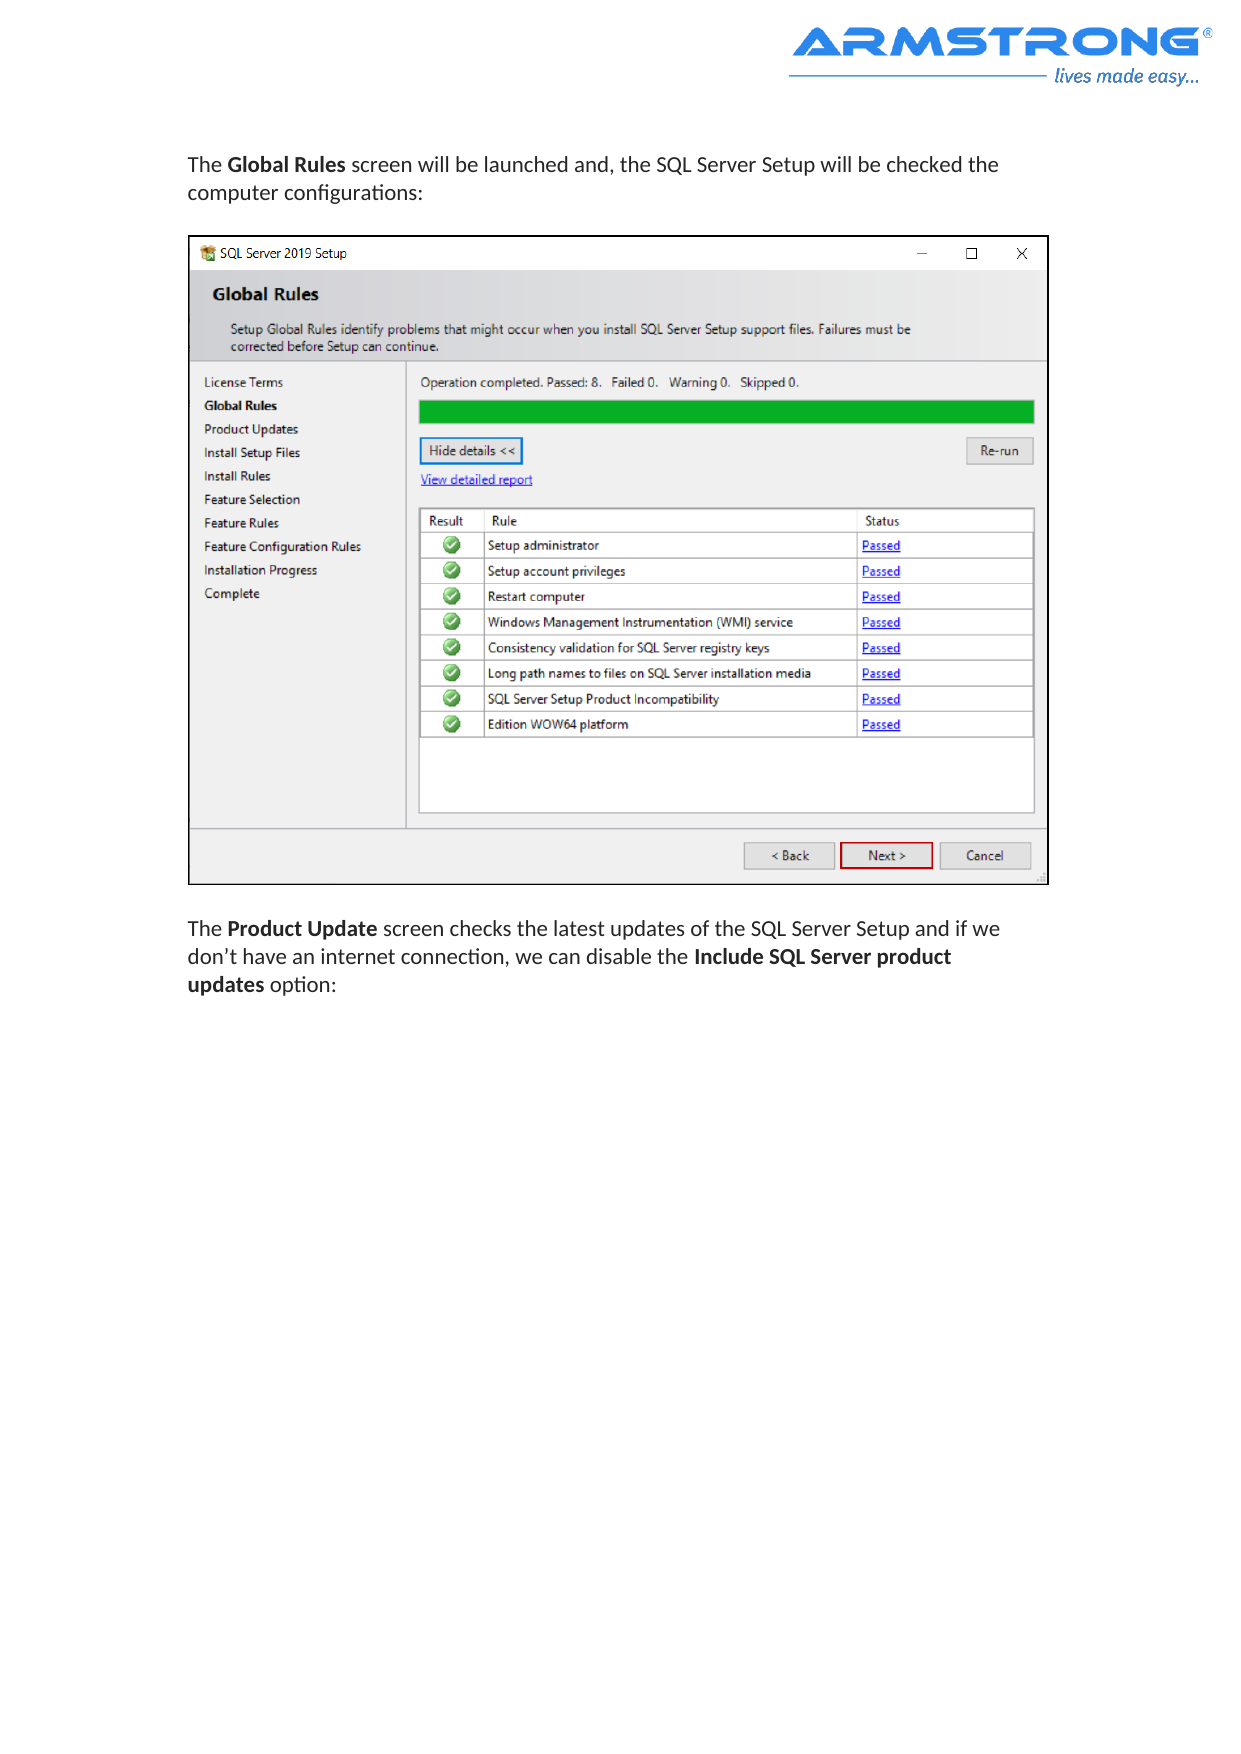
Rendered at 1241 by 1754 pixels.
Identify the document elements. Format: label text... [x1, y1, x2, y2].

list The Product Update screen checks the latest updates of the SQL Server Setup and if we don’t have an internet connection, we can disable the Include SQL Server product updates option: [187, 914, 1053, 998]
picture [189, 237, 1047, 884]
list The Global Rules screen will be launched and, the SQL Server Setup will be checked the computer configurations: [424, 150, 1053, 206]
picture [788, 27, 1213, 87]
